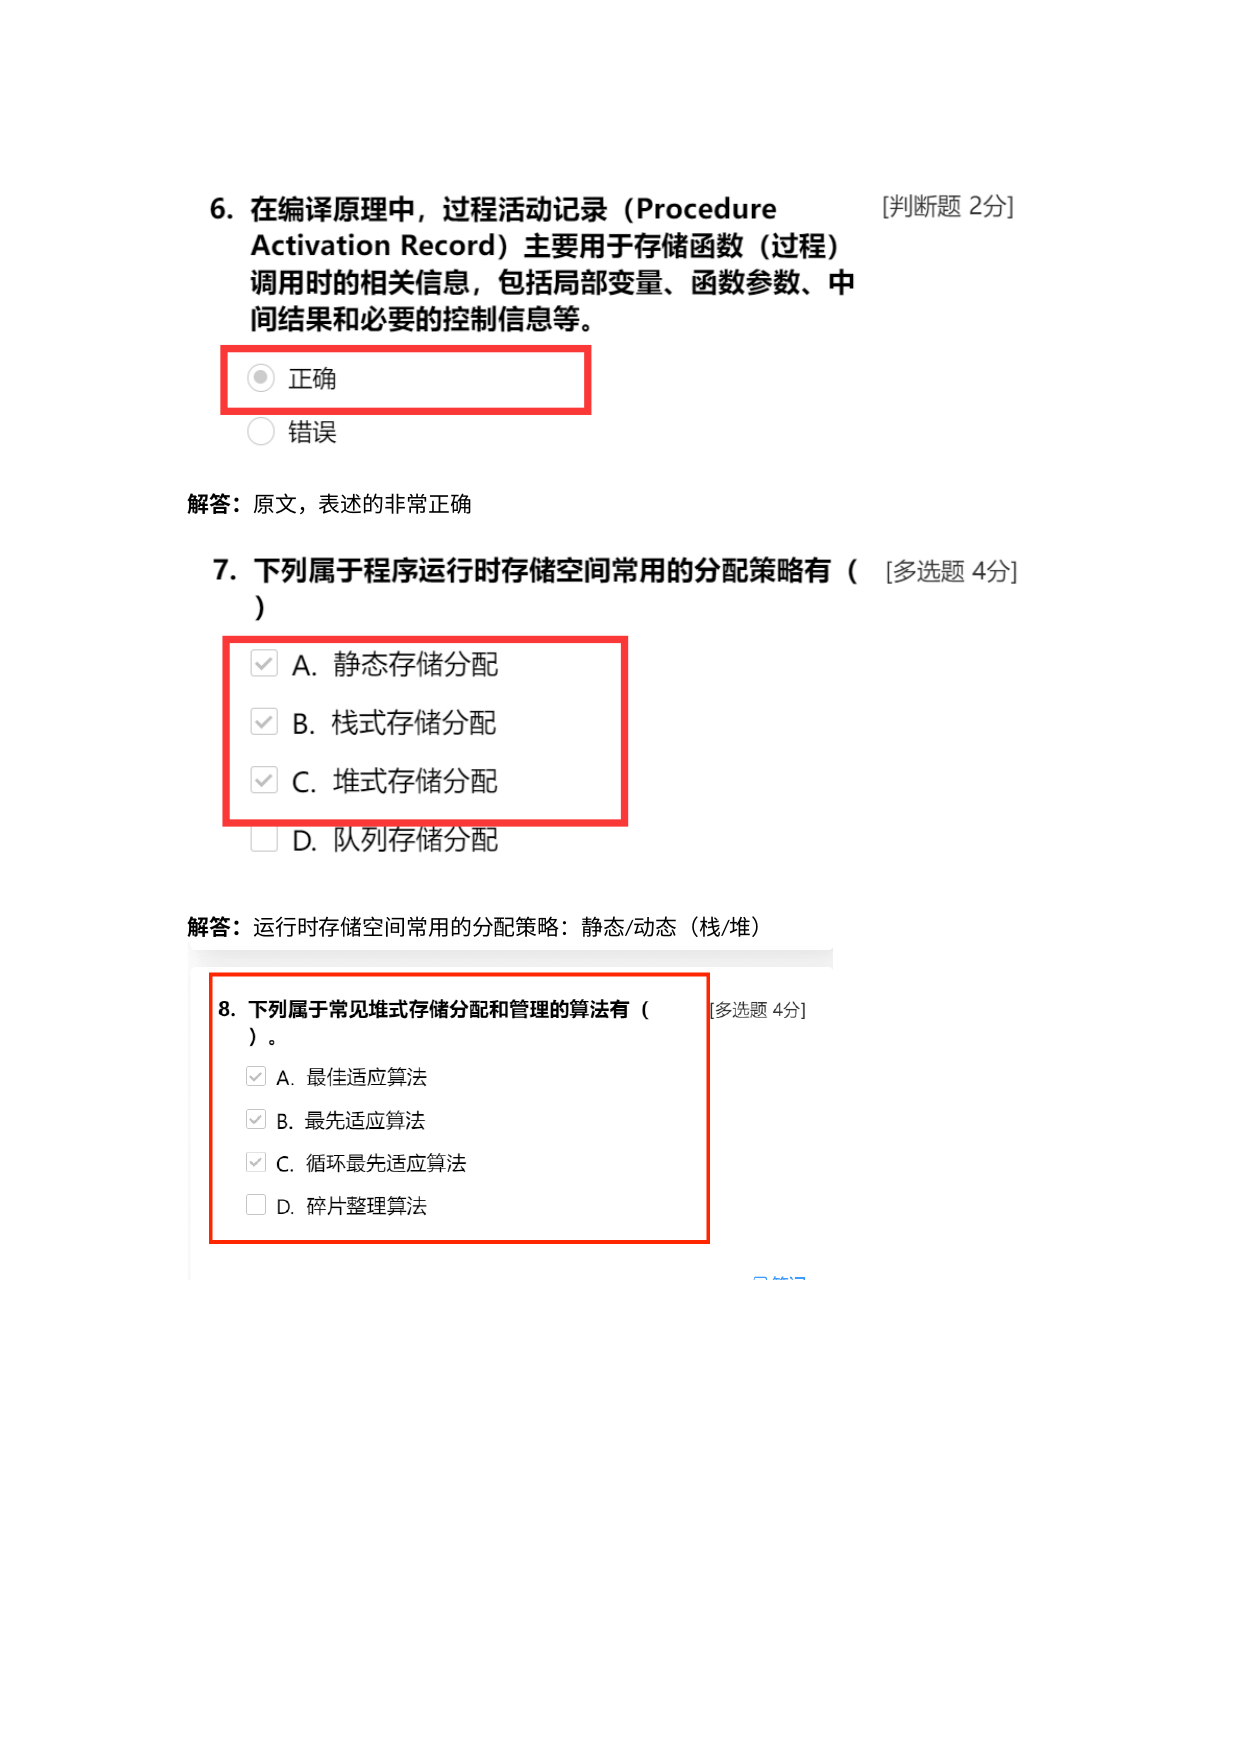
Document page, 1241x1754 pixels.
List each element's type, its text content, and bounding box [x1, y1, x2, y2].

picture [187, 519, 1035, 908]
picture [187, 942, 833, 1280]
list 解答：运行时存储空间常用的分配策略：静态/动态（栈/堆） [187, 909, 1053, 942]
picture [187, 162, 1047, 484]
list 解答：原文，表述的非常正确 [187, 487, 1053, 519]
